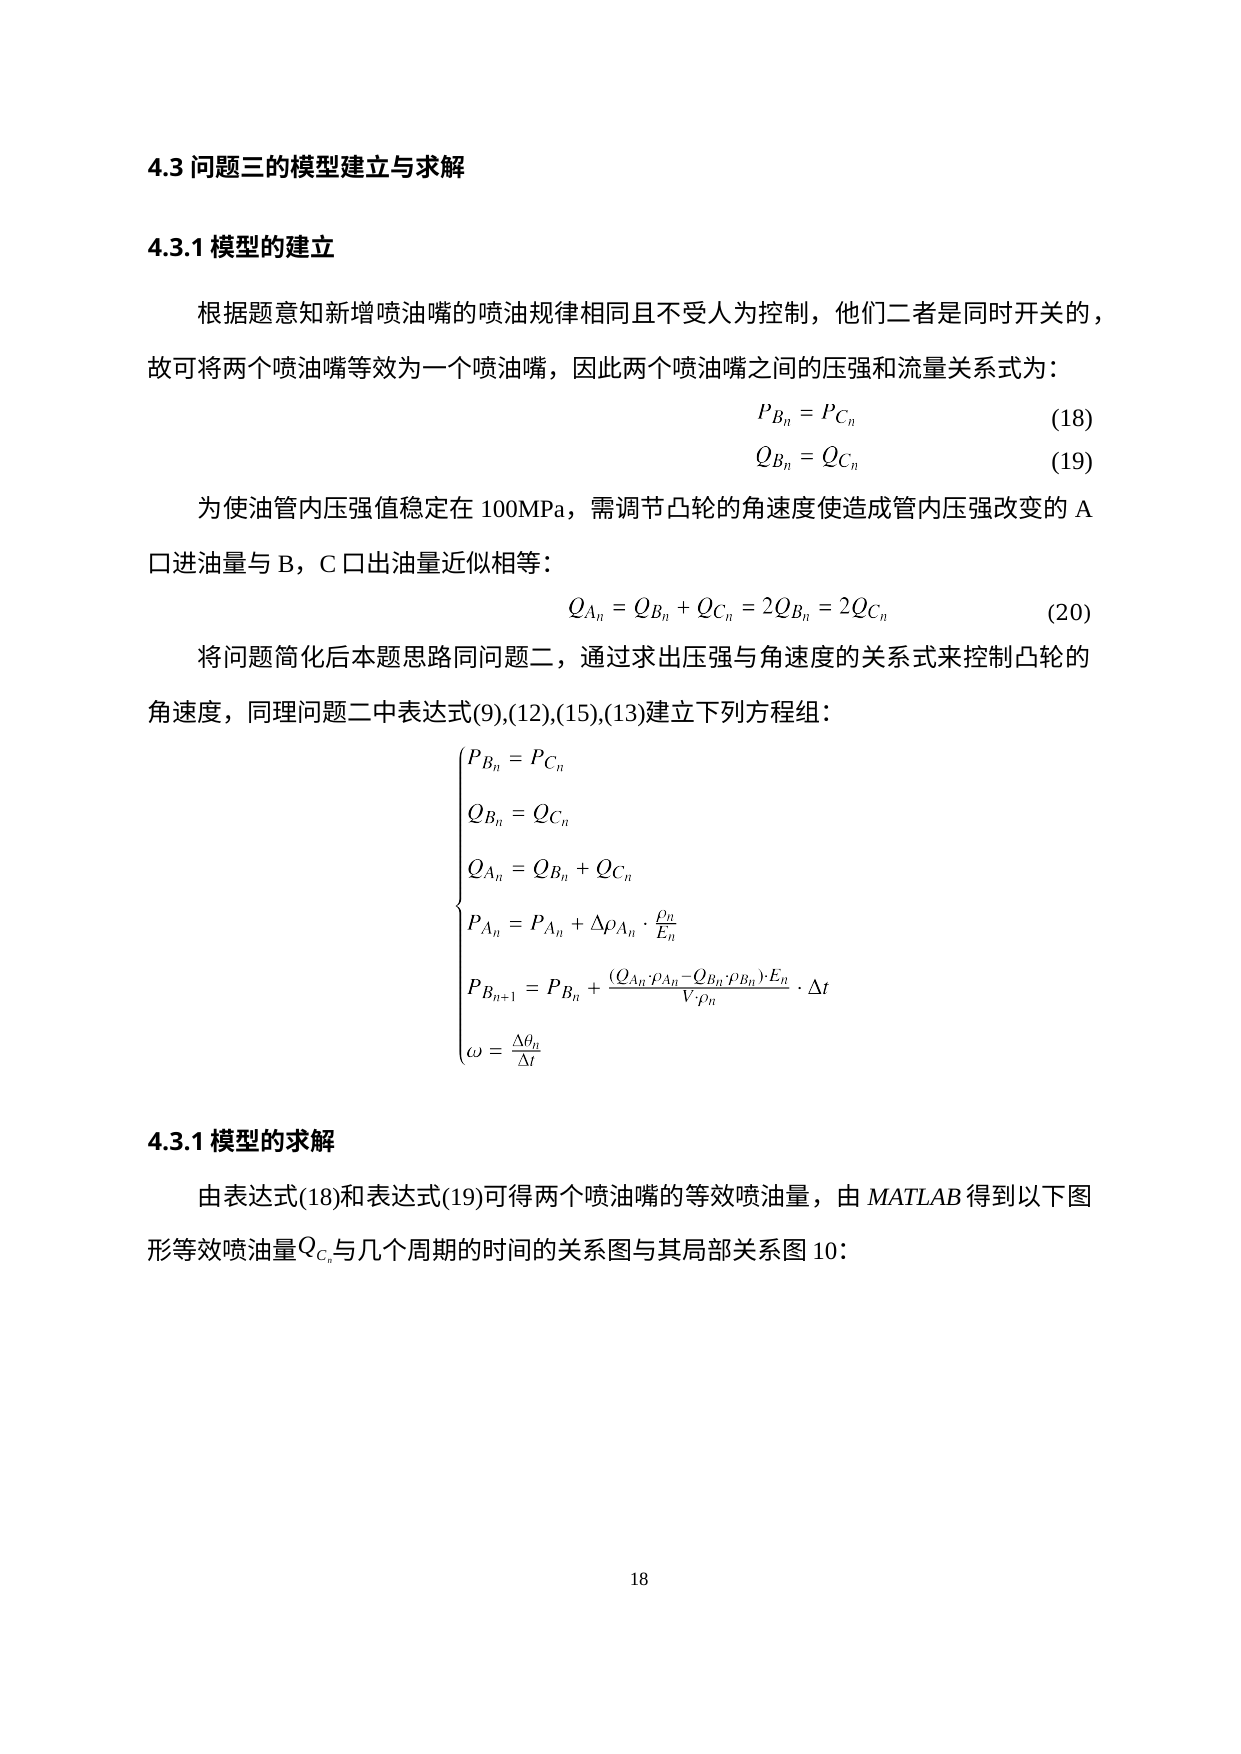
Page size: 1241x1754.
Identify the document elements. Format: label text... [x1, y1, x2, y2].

text 将问题简化后本题思路同问题二，通过求出压强与角速度的关系式来控制凸轮的角速度，同理问题二中表达式(9),(12),(15),(13)建立下列方程组： [148, 638, 1092, 728]
subtitle 4.3 问题三的模型建立与求解 [148, 148, 1092, 184]
text 根据题意知新增喷油嘴的喷油规律相同且不受人为控制，他们二者是同时开关的，故可将两个喷油嘴等效为一个喷油嘴，因此两个喷油嘴之间的压强和流量关系式为： [148, 294, 1092, 384]
subtitle 4.3.1模型的求解 [148, 1122, 1092, 1158]
text (19) [148, 446, 1092, 474]
picture [455, 746, 829, 1066]
text 为使油管内压强值稳定在100MPa，需调节凸轮的角速度使造成管内压强改变的A口进油量与B，C口出油量近似相等： [148, 489, 1092, 579]
text (18) [148, 403, 1092, 431]
text 由表达式(18)和表达式(19)可得两个喷油嘴的等效喷油量，由MATLAB得到以下图形等效喷油量与几个周期的时间的关系图与其局部关系图10： [148, 1176, 1092, 1267]
picture [569, 597, 887, 621]
picture [756, 446, 858, 470]
subtitle 4.3.1模型的建立 [148, 227, 1092, 263]
picture [757, 404, 854, 426]
